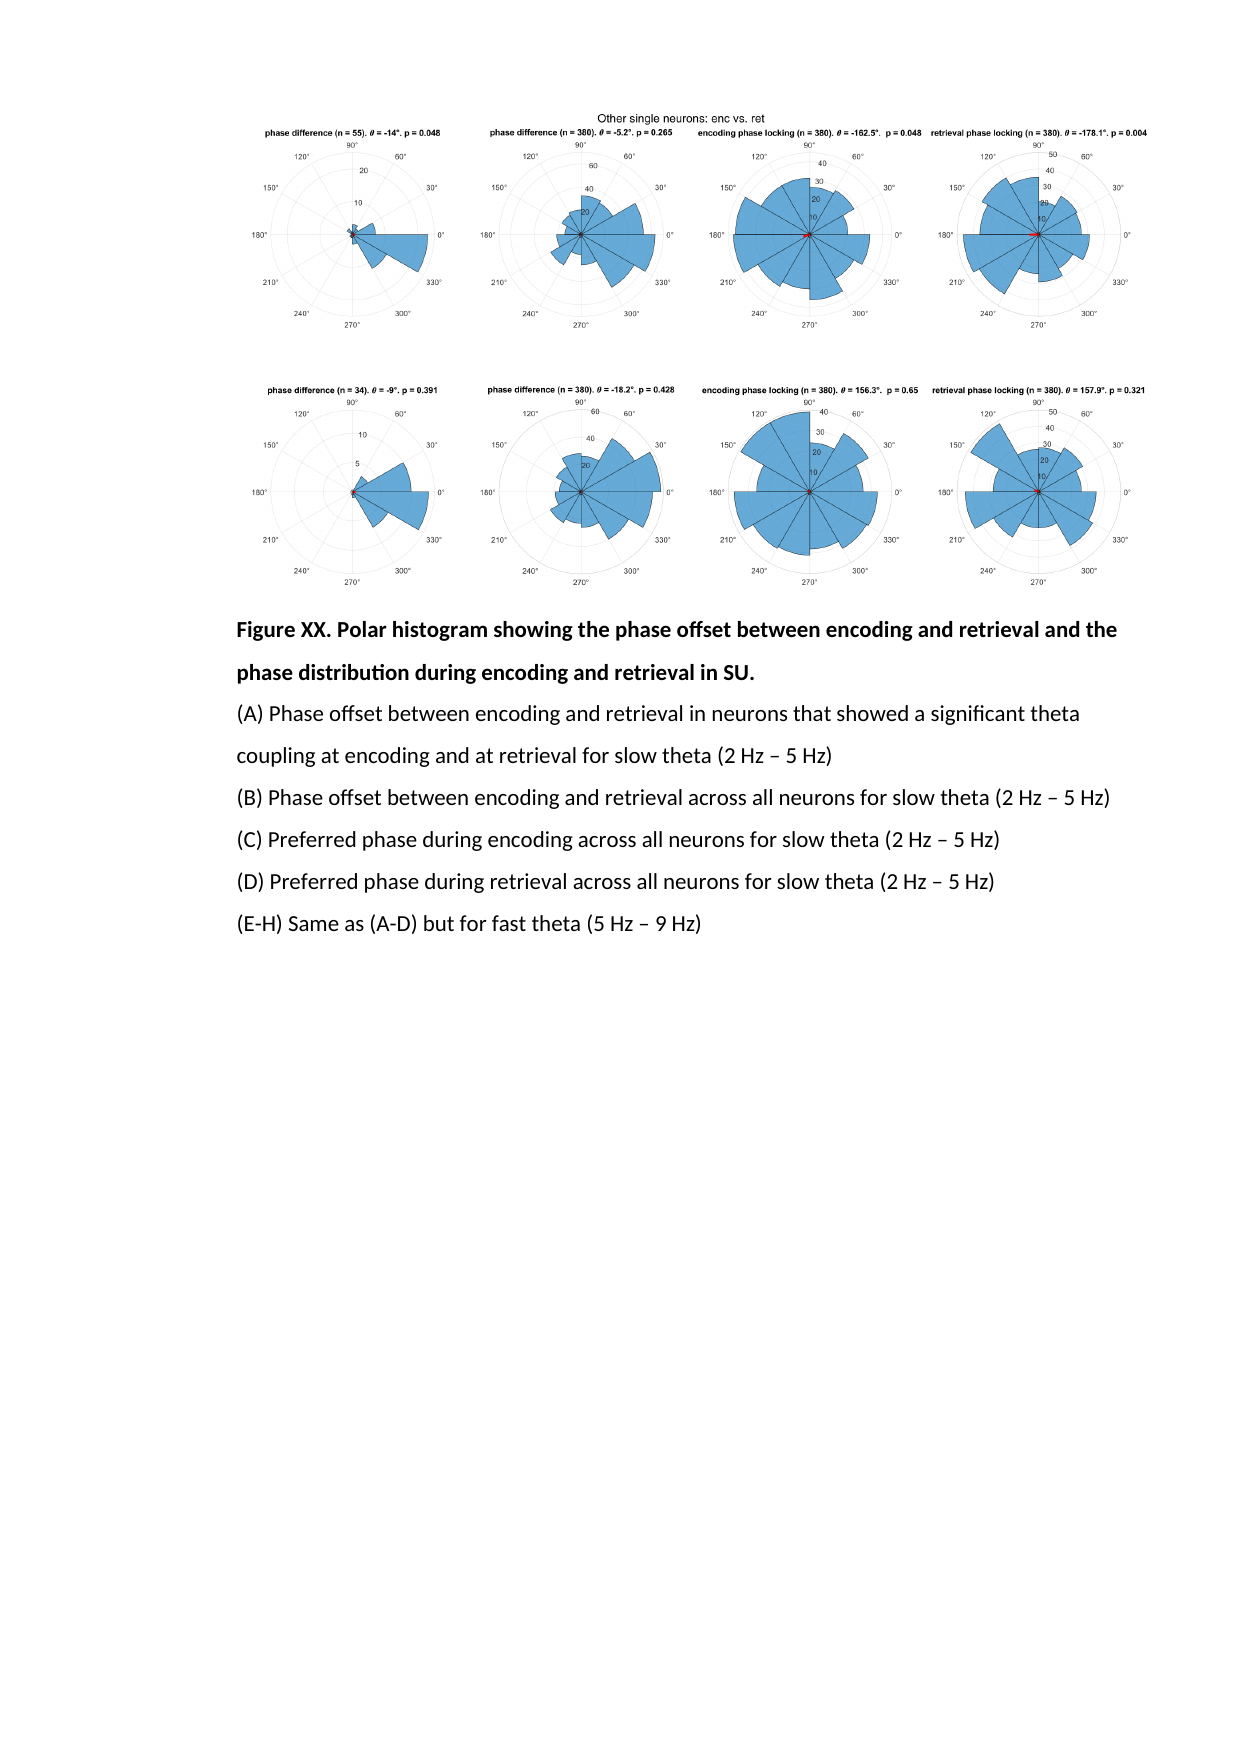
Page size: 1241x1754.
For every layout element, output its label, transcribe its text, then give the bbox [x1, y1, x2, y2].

text (D) Preferred phase during retrieval across all neurons for slow theta (2 Hz – 5 Hz) [236, 867, 1152, 896]
text Figure XX. Polar histogram showing the phase offset between encoding and retrieval and the phase distribution during encoding and retrieval in SU. [236, 616, 1152, 686]
text (B) Phase offset between encoding and retrieval across all neurons for slow theta (2 Hz – 5 Hz) [236, 783, 1152, 812]
text (E-H) Same as (A-D) but for fast theta (5 Hz – 9 Hz) [236, 909, 1152, 937]
text (C) Preferred phase during encoding across all neurons for slow theta (2 Hz – 5 Hz) [236, 826, 1152, 853]
picture [236, 106, 1152, 602]
text (A) Phase offset between encoding and retrieval in neurons that showed a significant theta coupling at encoding and at retrieval for slow theta (2 Hz – 5 Hz) [236, 699, 1152, 769]
